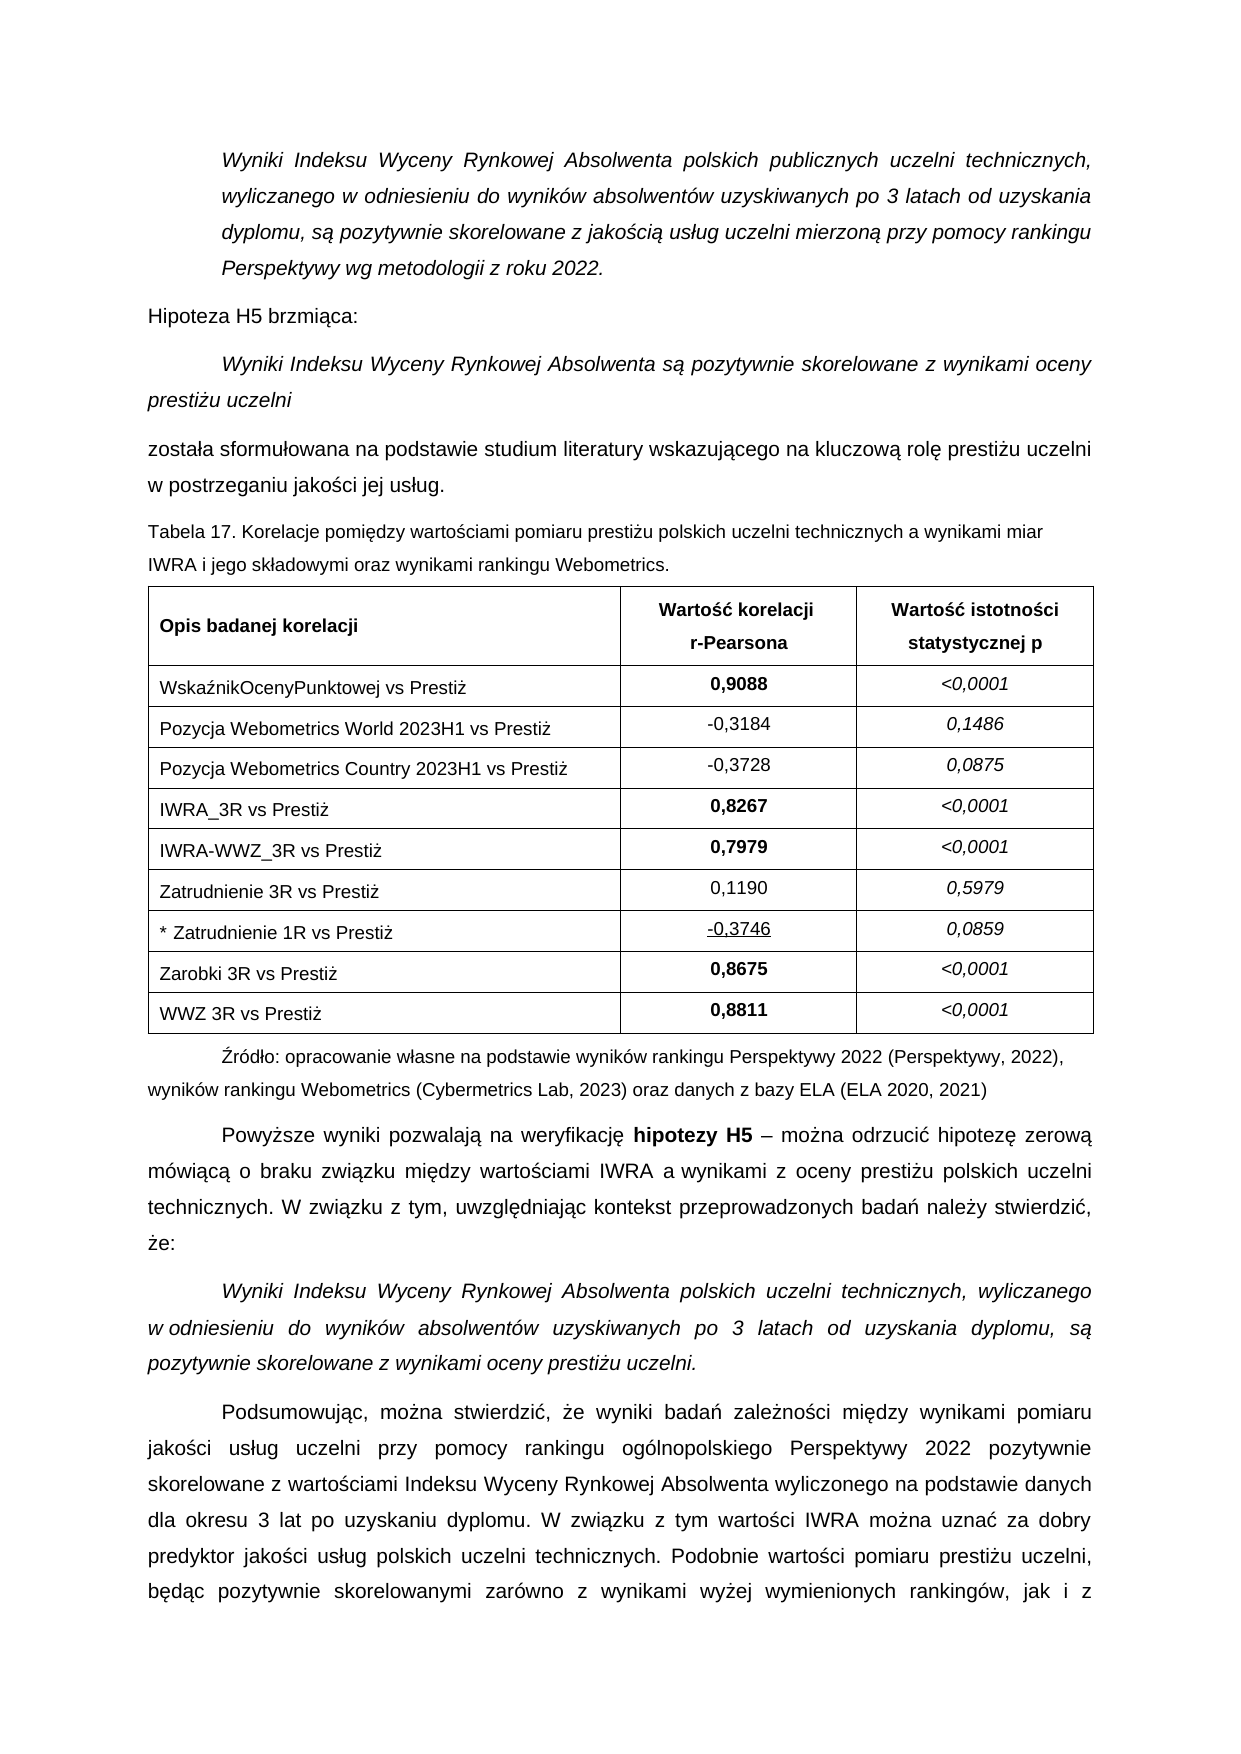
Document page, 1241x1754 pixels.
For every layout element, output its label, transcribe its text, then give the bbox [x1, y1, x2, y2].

table_cell Zatrudnienie 3R vs Prestiż [149, 870, 620, 910]
table_cell -0,3728 [621, 748, 856, 787]
table_cell <0,0001 [857, 789, 1093, 828]
table_cell Pozycja Webometrics Country 2023H1 vs Prestiż [149, 748, 620, 787]
table_cell * Zatrudnienie 1R vs Prestiż [149, 911, 620, 951]
text Źródło: opracowanie własne na podstawie wyników rankingu Perspektywy 2022 (Perspektywy, 2022), wyników rankingu Webometrics (Cybermetrics Lab, 2023) oraz danych z bazy ELA (ELA 2020, 2021) [148, 1046, 1093, 1100]
table_cell 0,1190 [621, 870, 856, 910]
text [148, 1400, 1093, 1603]
table_cell IWRA-WWZ_3R vs Prestiż [149, 829, 620, 869]
table_cell 0,0875 [857, 748, 1093, 787]
table_cell 0,8811 [621, 993, 856, 1032]
table_cell 0,7979 [621, 829, 856, 869]
table_cell <0,0001 [857, 666, 1093, 706]
table_cell 0,1486 [857, 707, 1093, 747]
table_cell 0,8267 [621, 789, 856, 828]
table_header Wartość istotności statystycznej p [857, 587, 1093, 665]
table_cell 0,5979 [857, 870, 1093, 910]
table_cell WskaźnikOcenyPunktowej vs Prestiż [149, 666, 620, 706]
table_cell Pozycja Webometrics World 2023H1 vs Prestiż [149, 707, 620, 747]
table_header Opis badanej korelacji [149, 587, 620, 665]
text Powyższe wyniki pozwalają na weryfikację hipotezy H5 – można odrzucić hipotezę zerową mówiącą o braku związku między wartościami IWRA a wynikami z oceny prestiżu polskich uczelni technicznych. W związku z tym, uwzględniając kontekst przeprowadzonych badań należy stwierdzić, że: [148, 1123, 1093, 1255]
table_cell IWRA_3R vs Prestiż [149, 789, 620, 828]
text Wyniki Indeksu Wyceny Rynkowej Absolwenta są pozytywnie skorelowane z wynikami oceny prestiżu uczelni [148, 352, 1093, 412]
table_header Wartość korelacji r-Pearsona [621, 587, 856, 665]
table_cell Zarobki 3R vs Prestiż [149, 952, 620, 992]
table_cell 0,0859 [857, 911, 1093, 951]
table_cell <0,0001 [857, 993, 1093, 1032]
text Wyniki Indeksu Wyceny Rynkowej Absolwenta polskich uczelni technicznych, wyliczanego w odniesieniu do wyników absolwentów uzyskiwanych po 3 latach od uzyskania dyplomu, są pozytywnie skorelowane z wynikami oceny prestiżu uczelni. [148, 1279, 1093, 1375]
table_cell -0,3184 [621, 707, 856, 747]
table_cell 0,9088 [621, 666, 856, 706]
table_cell WWZ 3R vs Prestiż [149, 993, 620, 1032]
table_cell <0,0001 [857, 952, 1093, 992]
text została sformułowana na podstawie studium literatury wskazującego na kluczową rolę prestiżu uczelni w postrzeganiu jakości jej usług. [148, 437, 1093, 497]
table_cell -0,3746 [621, 911, 856, 951]
table_cell <0,0001 [857, 829, 1093, 869]
text Hipoteza H5 brzmiąca: [148, 304, 1093, 328]
list Wyniki Indeksu Wyceny Rynkowej Absolwenta polskich publicznych uczelni technicznych, wyliczanego w odniesieniu do wyników absolwentów uzyskiwanych po 3 latach od uzyskania dyplomu, są pozytywnie skorelowane z jakością usług uczelni mierzoną przy pomocy rankingu Perspektywy wg metodologii z roku 2022. [221, 148, 1093, 279]
table_cell 0,8675 [621, 952, 856, 992]
